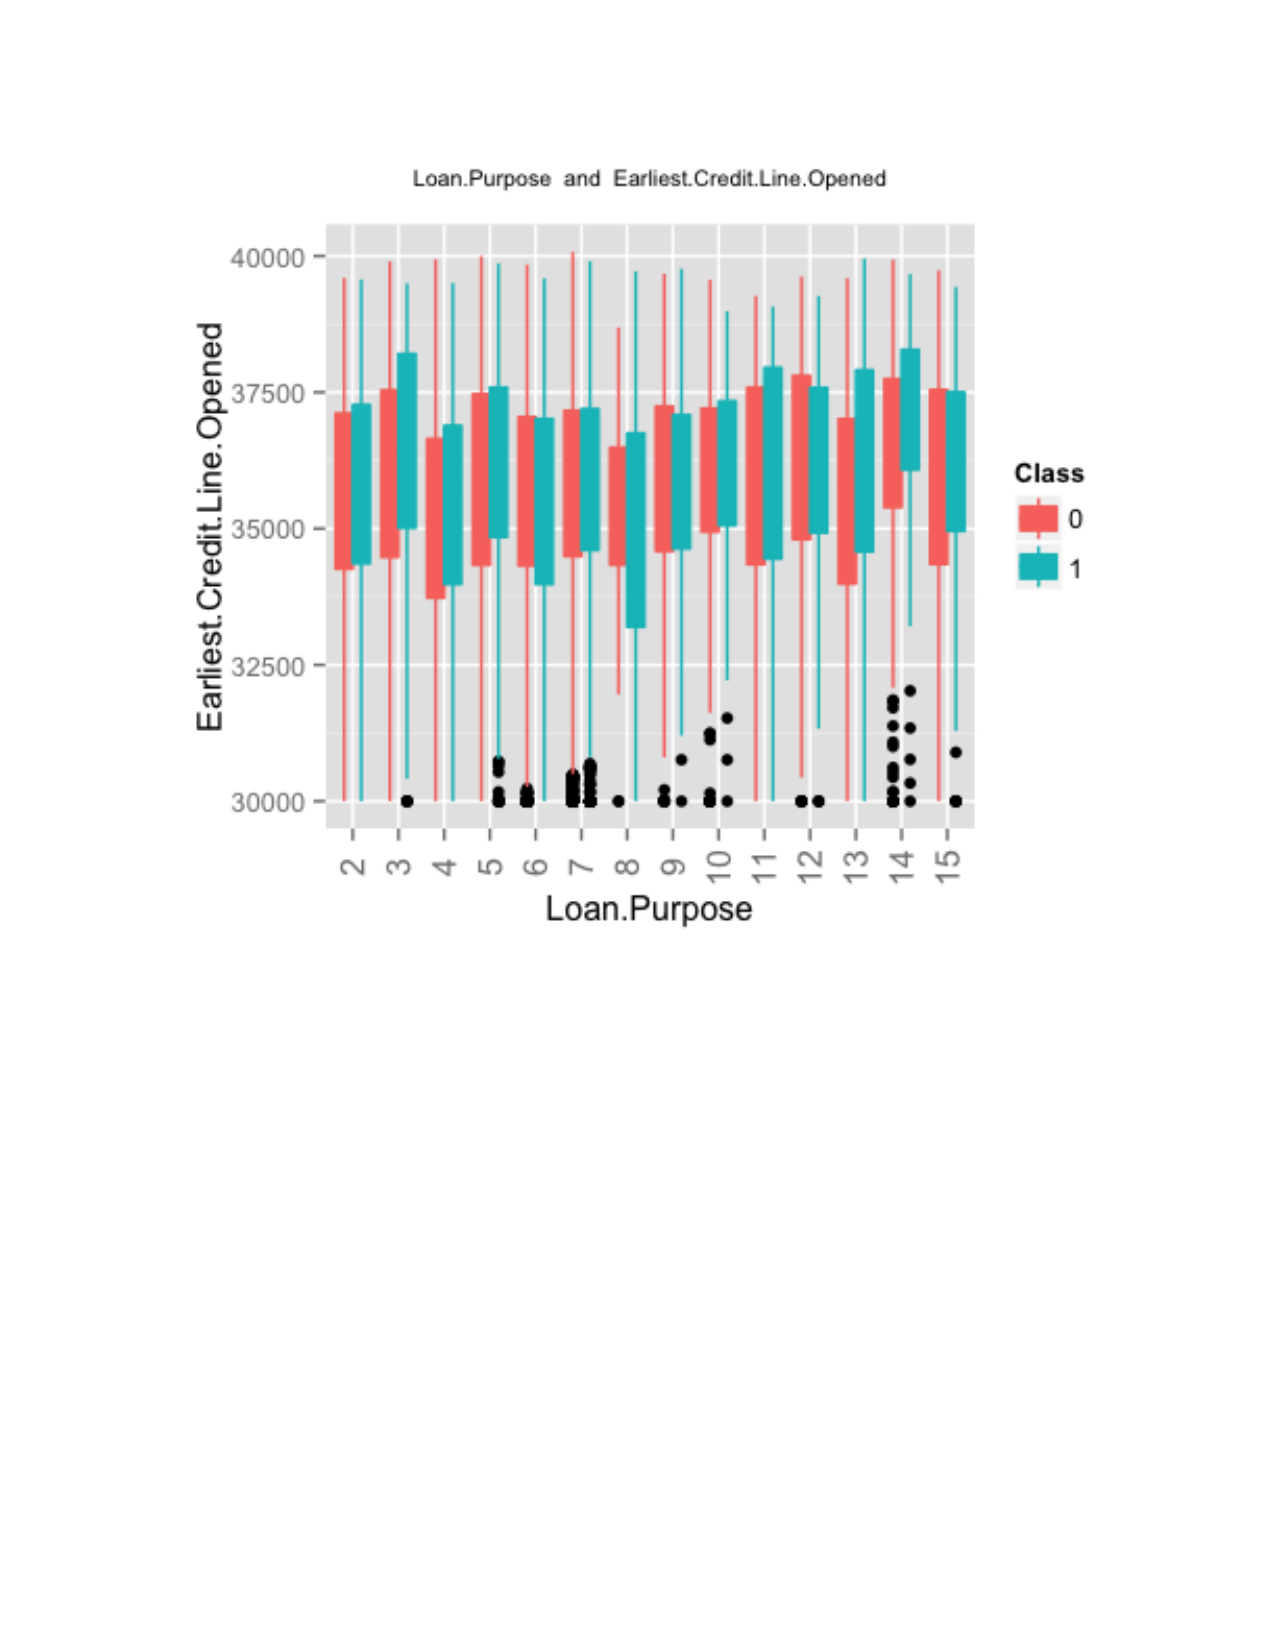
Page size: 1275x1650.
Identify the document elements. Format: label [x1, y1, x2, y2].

picture [168, 150, 1169, 950]
